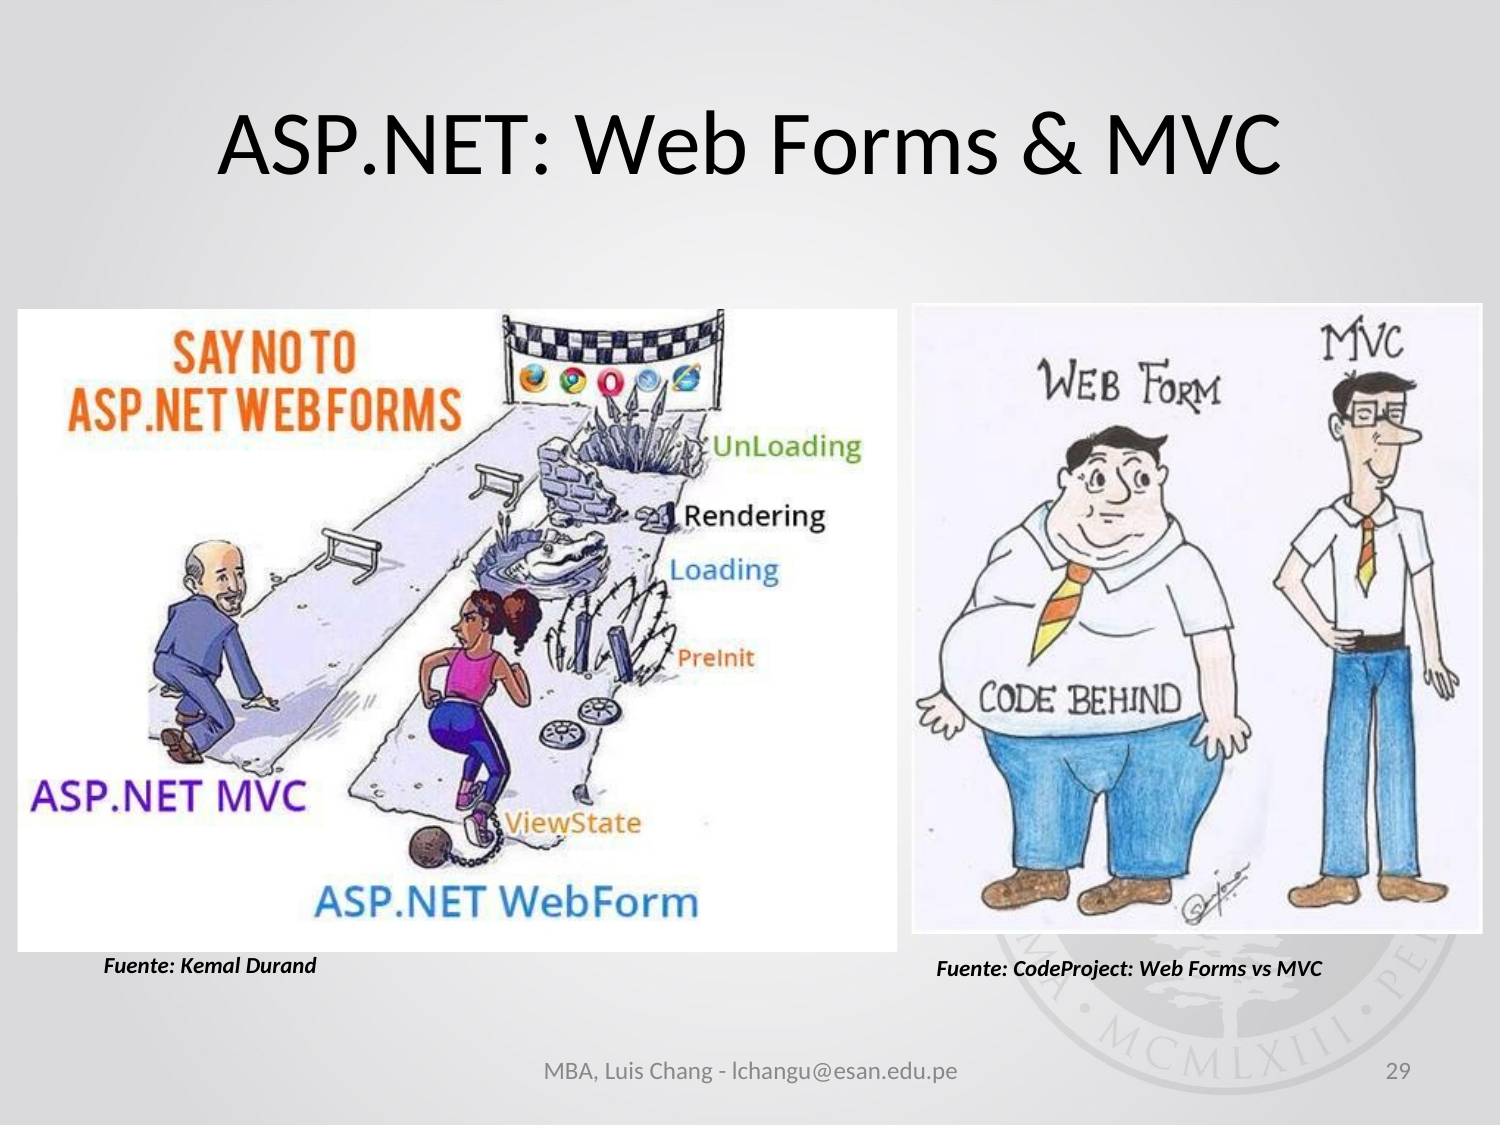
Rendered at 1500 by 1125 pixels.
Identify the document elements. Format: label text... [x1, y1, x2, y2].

picture [0, 0, 1500, 1125]
subtitle ASP.NET: Web Forms & MVC [142, 94, 1358, 194]
text MBA, Luis Chang - lchangu@esan.edu.pe 29 [543, 1055, 1500, 1086]
picture [911, 303, 1483, 934]
